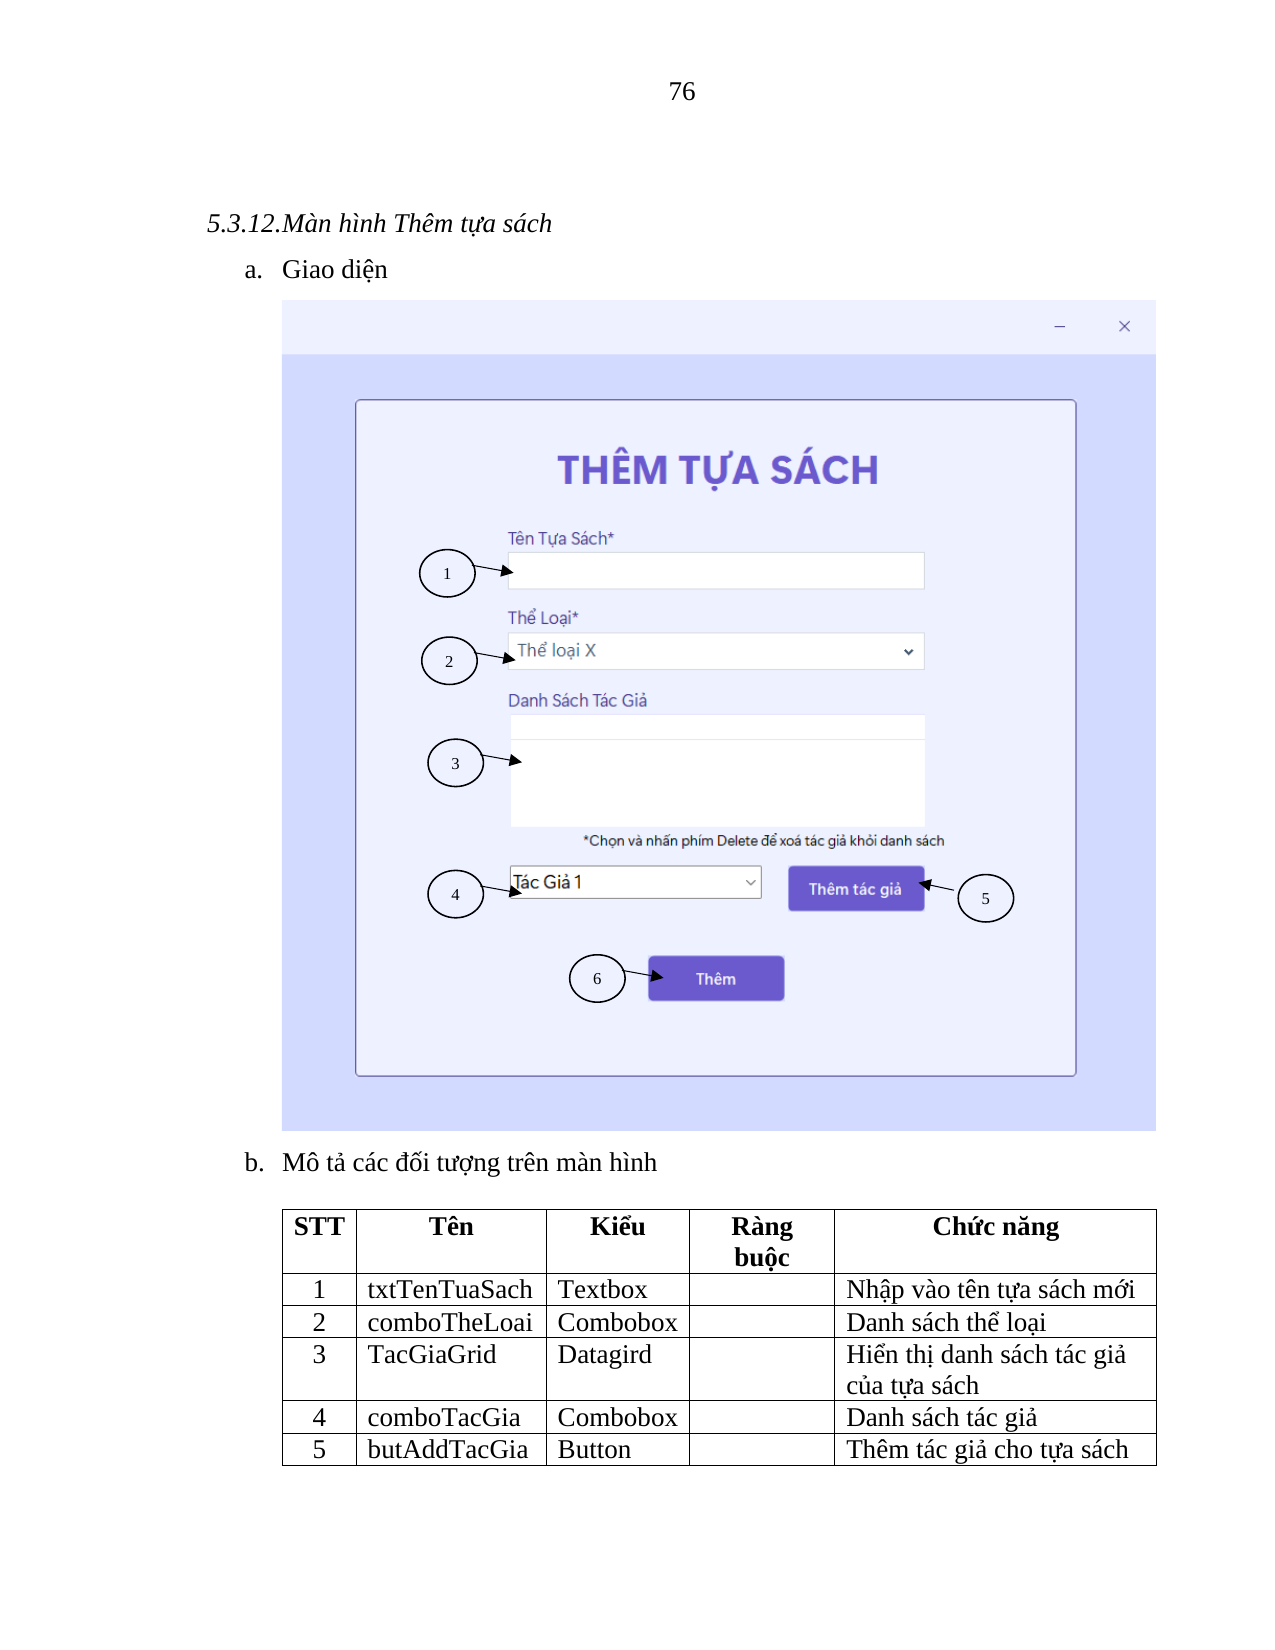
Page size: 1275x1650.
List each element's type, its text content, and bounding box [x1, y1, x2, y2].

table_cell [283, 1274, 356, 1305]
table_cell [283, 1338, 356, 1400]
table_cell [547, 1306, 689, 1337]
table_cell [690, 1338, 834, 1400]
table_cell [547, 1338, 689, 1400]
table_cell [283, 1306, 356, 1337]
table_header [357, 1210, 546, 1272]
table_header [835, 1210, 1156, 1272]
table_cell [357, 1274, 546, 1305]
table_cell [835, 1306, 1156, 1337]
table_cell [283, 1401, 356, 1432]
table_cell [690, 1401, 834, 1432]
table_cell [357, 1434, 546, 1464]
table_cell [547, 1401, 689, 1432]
list Mô tả các đối tượng trên màn hình [244, 1146, 1157, 1177]
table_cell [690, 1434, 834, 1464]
list Màn hình Thêm tựa sách [207, 207, 1157, 238]
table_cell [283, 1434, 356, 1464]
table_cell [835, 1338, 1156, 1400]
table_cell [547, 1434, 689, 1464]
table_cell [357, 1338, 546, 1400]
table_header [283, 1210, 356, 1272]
picture [281, 300, 1156, 1131]
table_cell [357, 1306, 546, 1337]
list Giao diện [244, 253, 1157, 284]
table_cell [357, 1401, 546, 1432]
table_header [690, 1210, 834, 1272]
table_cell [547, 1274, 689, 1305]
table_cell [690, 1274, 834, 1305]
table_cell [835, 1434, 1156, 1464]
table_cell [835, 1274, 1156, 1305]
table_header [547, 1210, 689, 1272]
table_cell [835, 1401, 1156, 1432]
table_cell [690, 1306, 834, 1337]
